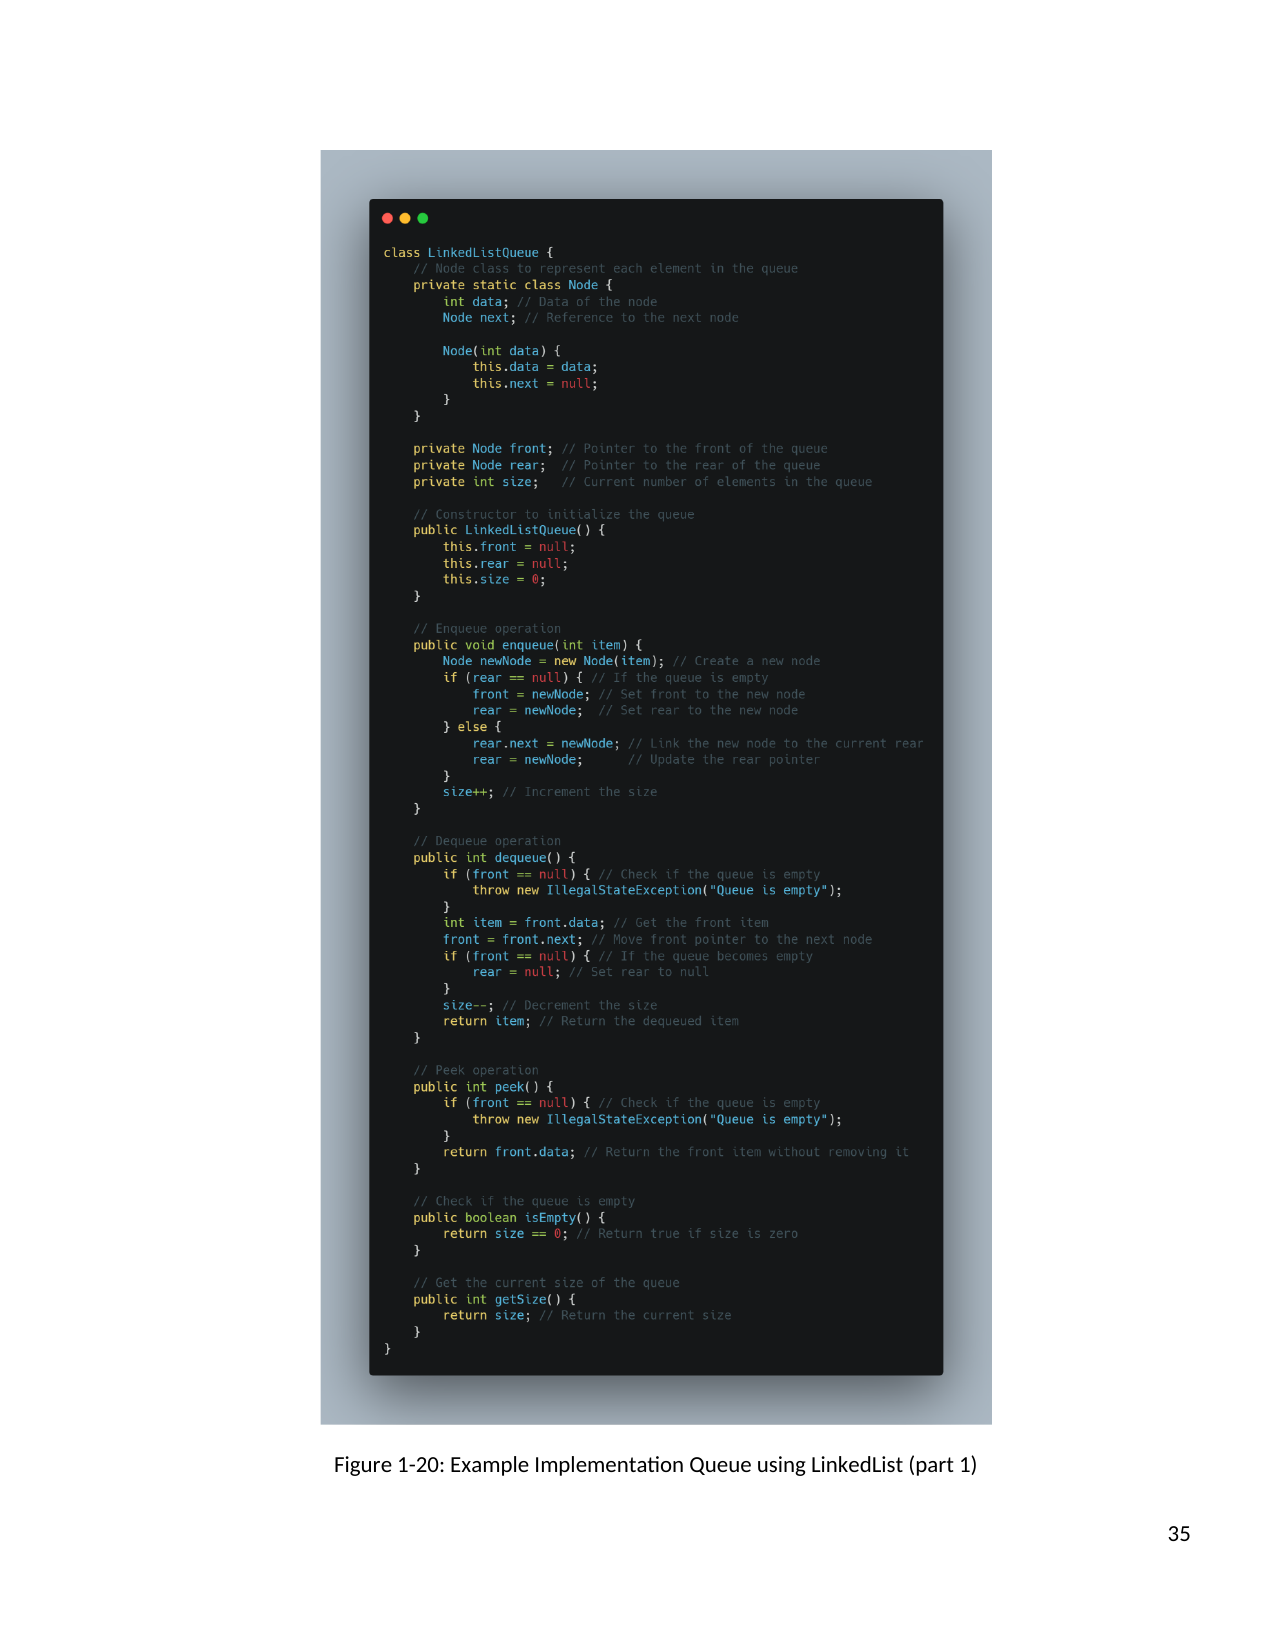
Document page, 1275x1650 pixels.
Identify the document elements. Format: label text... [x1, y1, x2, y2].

picture [320, 150, 992, 1425]
text Figure 1-20: Example Implementation Queue using LinkedList (part 1) [122, 1450, 1191, 1478]
